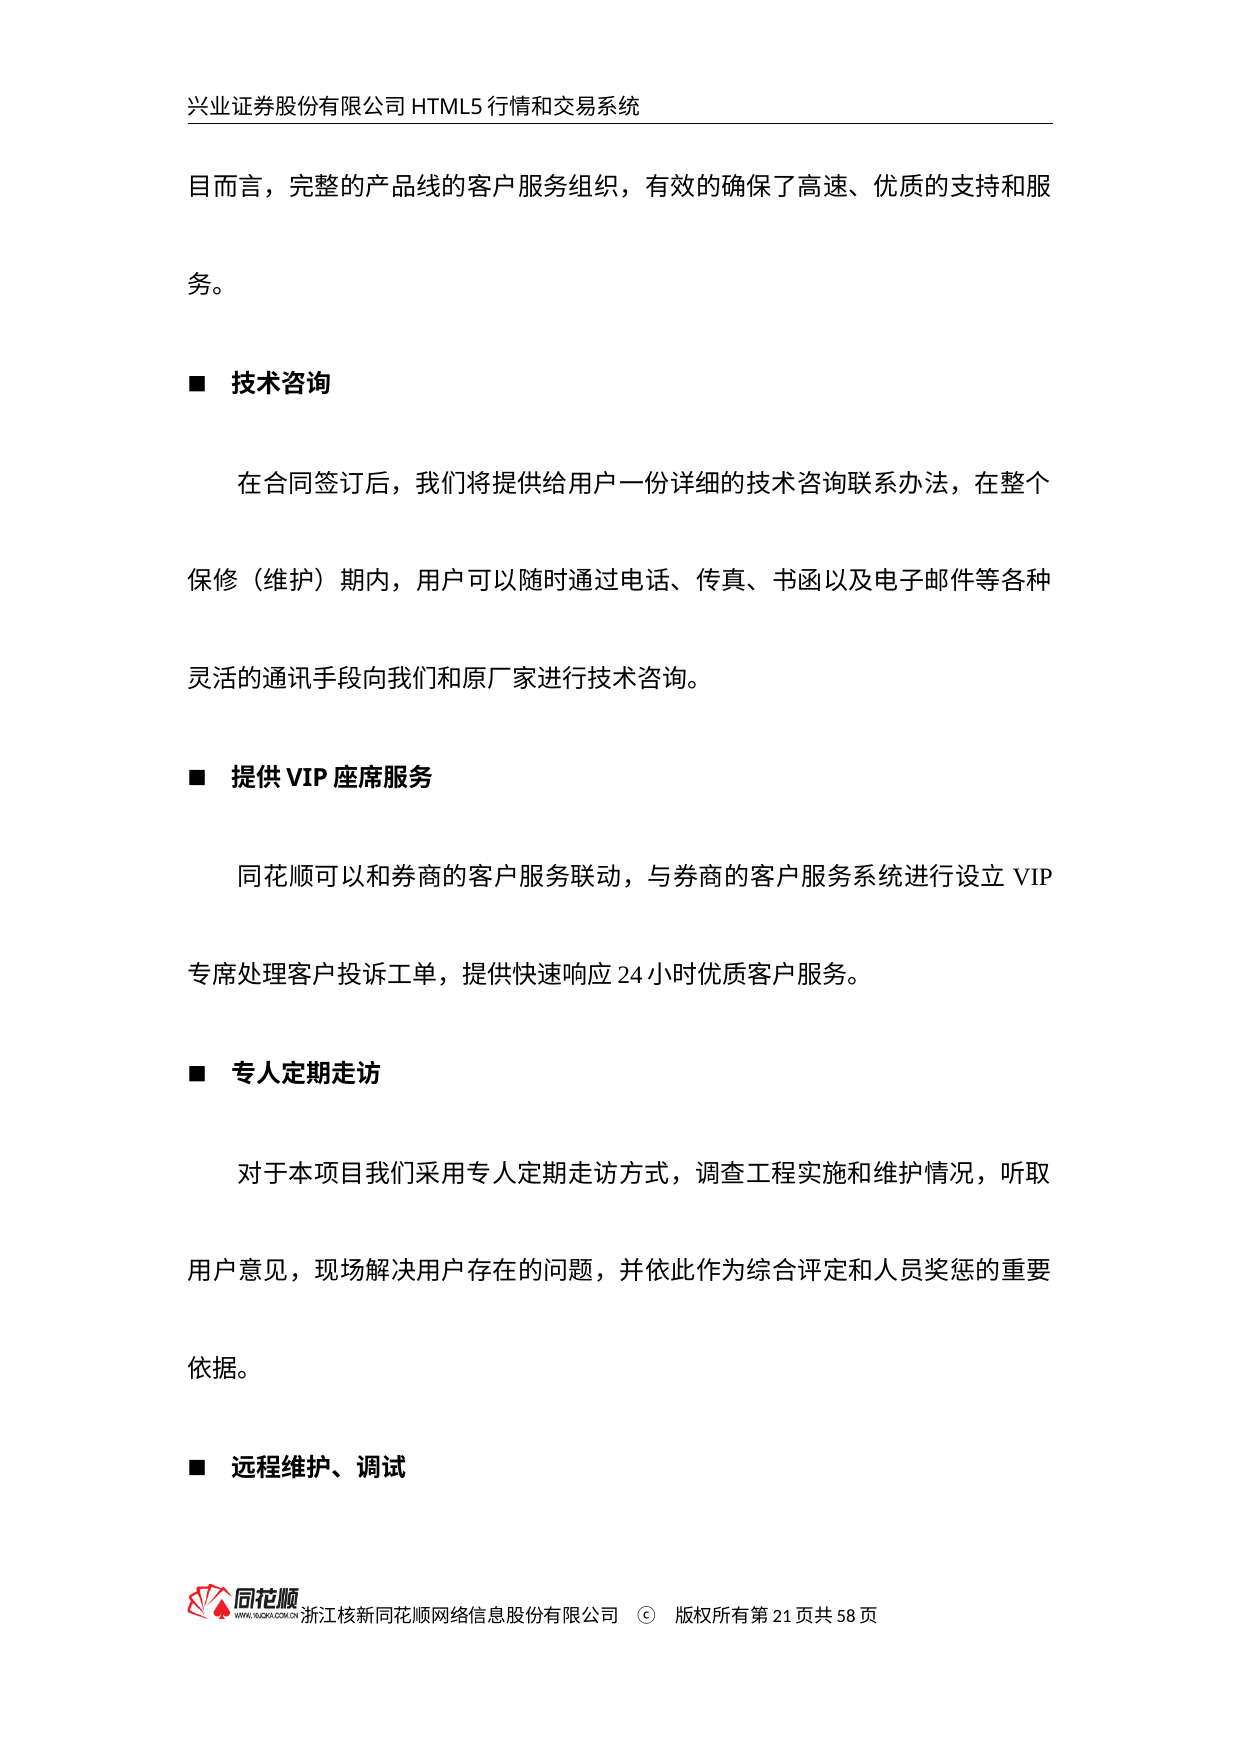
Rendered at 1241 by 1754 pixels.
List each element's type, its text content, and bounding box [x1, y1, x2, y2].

text 同花顺技术服务中心同时也是一个按产品分布的组织，特别是对于本次项目而言，完整的产品线的客户服务组织，有效的确保了高速、优质的支持和服务。 [187, 152, 1053, 315]
text 对于本项目我们采用专人定期走访方式，调查工程实施和维护情况，听取用户意见，现场解决用户存在的问题，并依此作为综合评定和人员奖惩的重要依据。 [187, 1139, 1053, 1399]
list 专人定期走访 [187, 1039, 1053, 1104]
list 远程维护、调试 [187, 1433, 1053, 1498]
list 提供VIP座席服务 [187, 743, 1053, 808]
text 同花顺可以和券商的客户服务联动，与券商的客户服务系统进行设立VIP专席处理客户投诉工单，提供快速响应24小时优质客户服务。 [187, 842, 1053, 1005]
list 技术咨询 [187, 349, 1053, 414]
picture [187, 1584, 300, 1623]
text 在合同签订后，我们将提供给用户一份详细的技术咨询联系办法，在整个保修（维护）期内，用户可以随时通过电话、传真、书函以及电子邮件等各种灵活的通讯手段向我们和原厂家进行技术咨询。 [187, 449, 1053, 709]
